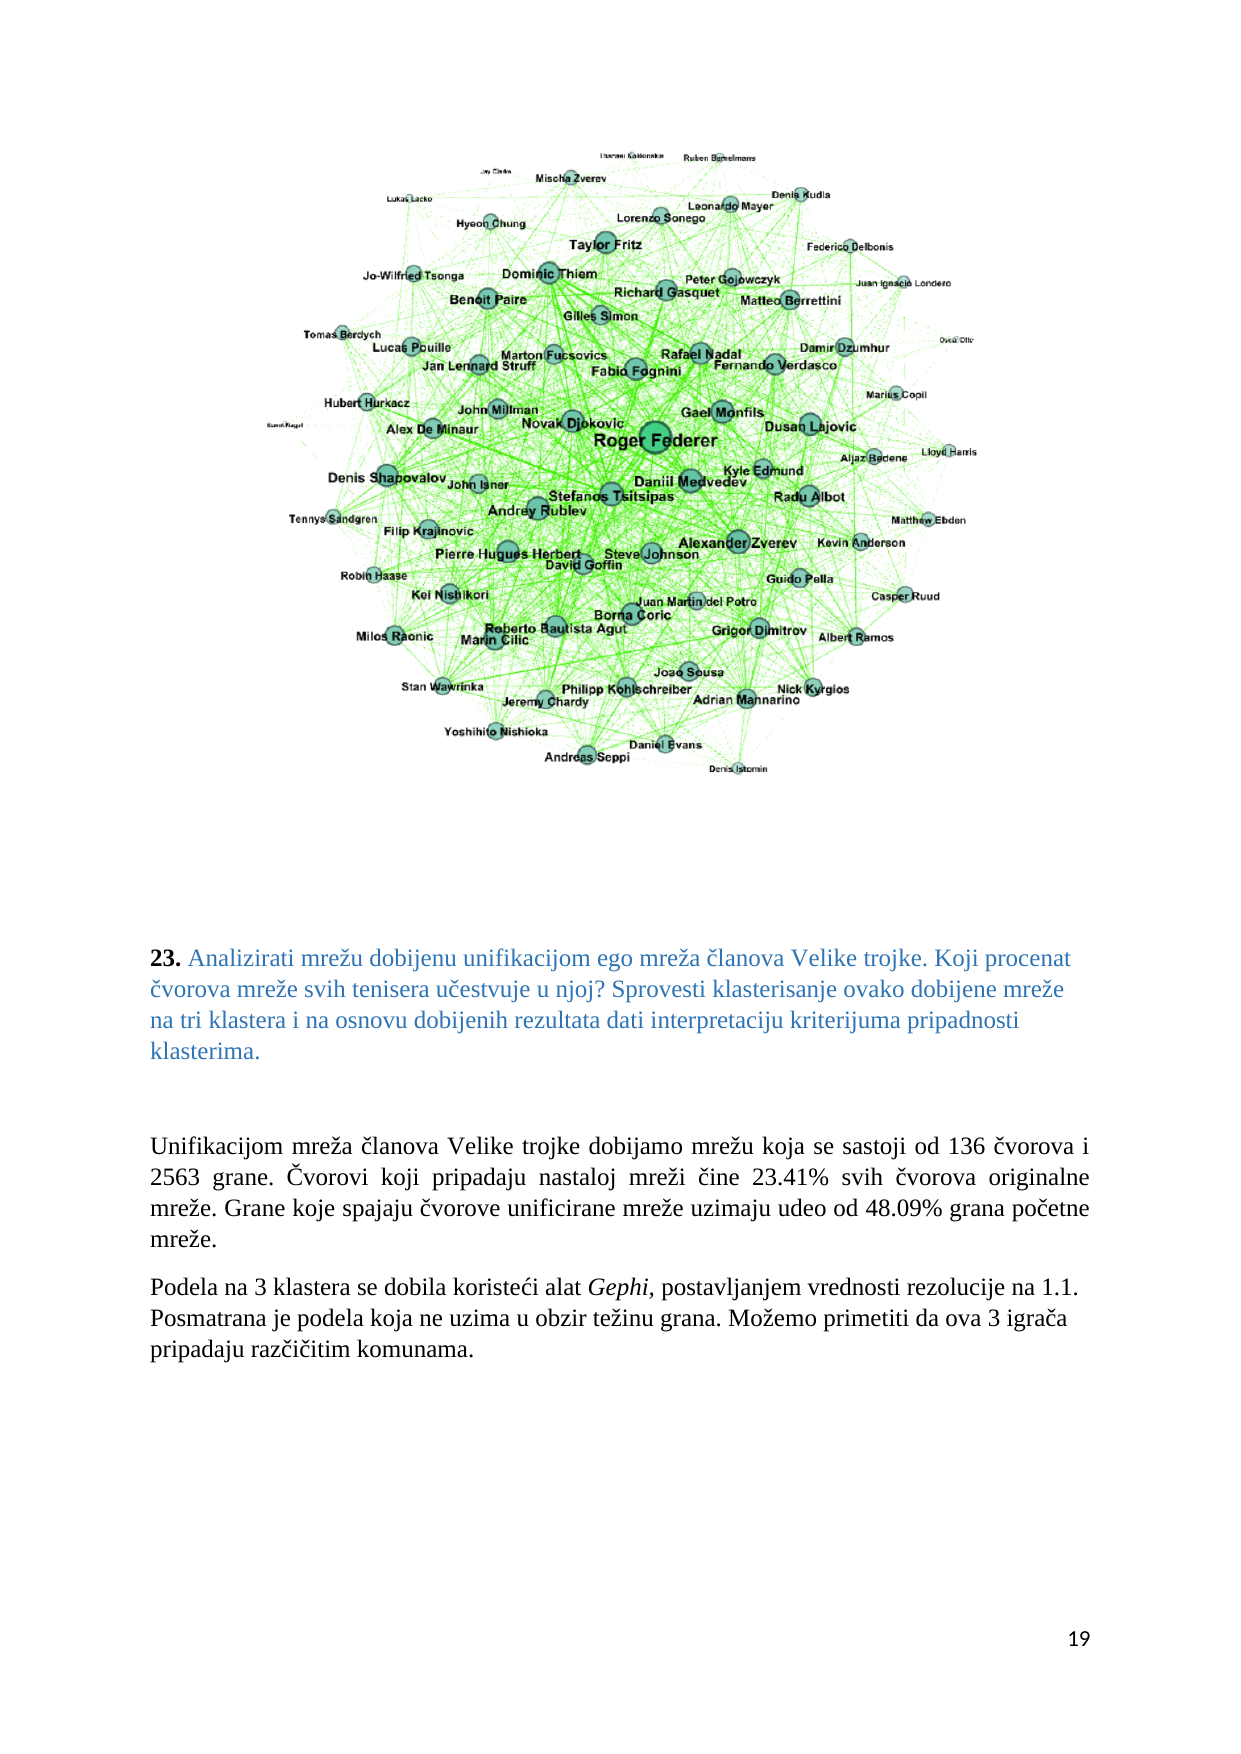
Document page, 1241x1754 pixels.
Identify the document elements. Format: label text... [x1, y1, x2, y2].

picture [246, 150, 994, 782]
text Podela na 3 klastera se dobila koristeći alat Gephi, postavljanjem vrednosti rezolucije na 1.1. Posmatrana je podela koja ne uzima u obzir težinu grana. Možemo primetiti da ova 3 igrača pripadaju razčičitim komunama. [150, 1272, 1090, 1363]
text Unifikacijom mreža članova Velike trojke dobijamo mrežu koja se sastoji od 136 čvorova i 2563 grane. Čvorovi koji pripadaju nastaloj mreži čine 23.41% svih čvorova originalne mreže. Grane koje spajaju čvorove unificirane mreže uzimaju udeo od 48.09% grana početne mreže. [150, 1131, 1090, 1253]
text 23. Analizirati mrežu dobijenu unifikacijom ego mreža članova Velike trojke. Koji procenat čvorova mreže svih tenisera učestvuje u njoj? Sprovesti klasterisanje ovako dobijene mreže na tri klastera i na osnovu dobijenih rezultata dati interpretaciju kriterijuma pripadnosti klasterima. [150, 943, 1090, 1064]
